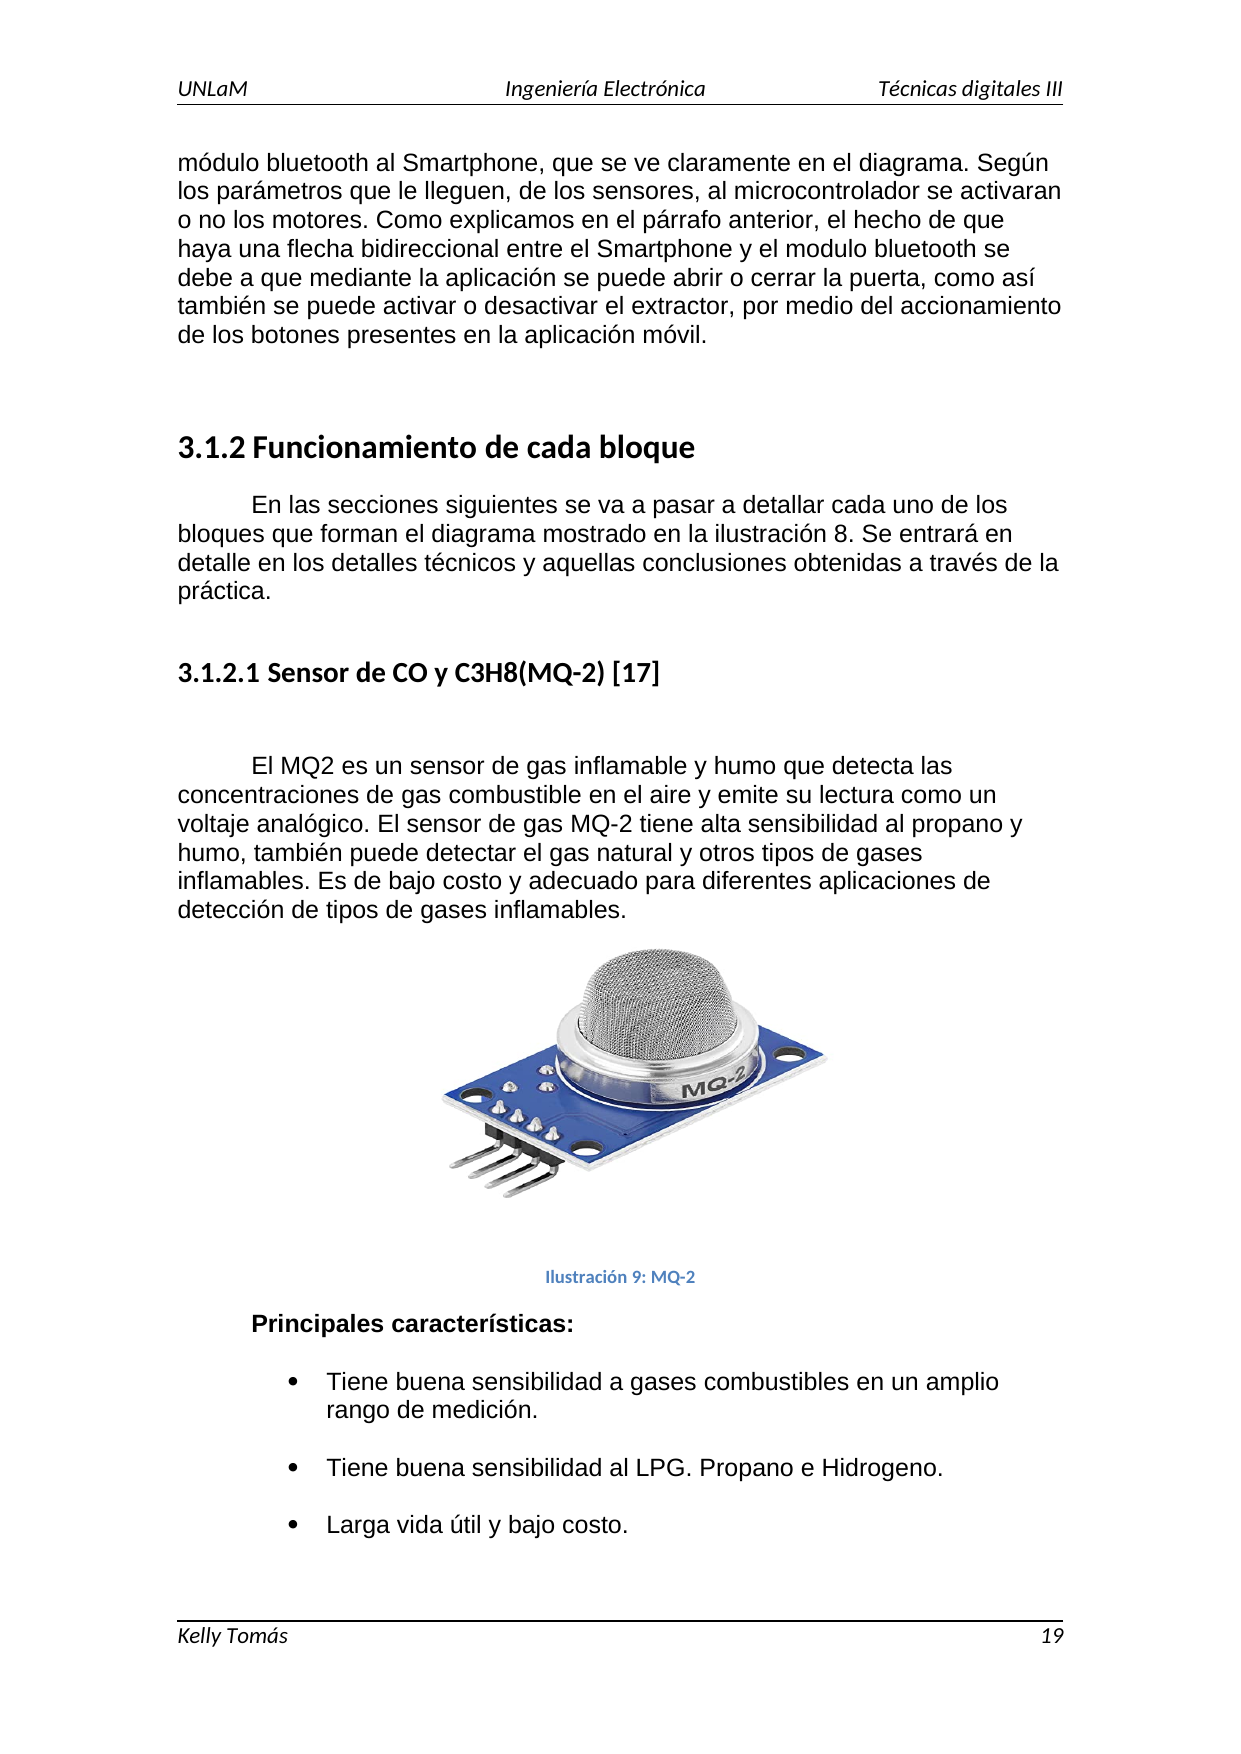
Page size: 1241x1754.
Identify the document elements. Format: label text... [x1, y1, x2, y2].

text En las secciones siguientes se va a pasar a detallar cada uno de los bloques que forman el diagrama mostrado en la ilustración 8. Se entrará en detalle en los detalles técnicos y aquellas conclusiones obtenidas a través de la práctica. [177, 490, 1063, 605]
text Principales características: [177, 1309, 1063, 1338]
subtitle Sensor de CO y C3H8(MQ-2) [17] [177, 654, 1063, 690]
subtitle Funcionamiento de cada bloque [177, 427, 1063, 467]
picture [428, 923, 841, 1223]
list Larga vida útil y bajo costo. [288, 1511, 1063, 1539]
list Tiene buena sensibilidad a gases combustibles en un amplio rango de medición. [288, 1367, 1063, 1424]
list Tiene buena sensibilidad al LPG. Propano e Hidrogeno. [288, 1453, 1063, 1482]
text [177, 148, 1063, 349]
text El MQ2 es un sensor de gas inflamable y humo que detecta las concentraciones de gas combustible en el aire y emite su lectura como un voltaje analógico. El sensor de gas MQ-2 tiene alta sensibilidad al propano y humo, también puede detectar el gas natural y otros tipos de gases inflamables. Es de bajo costo y adecuado para diferentes aplicaciones de detección de tipos de gases inflamables. [177, 751, 1063, 924]
